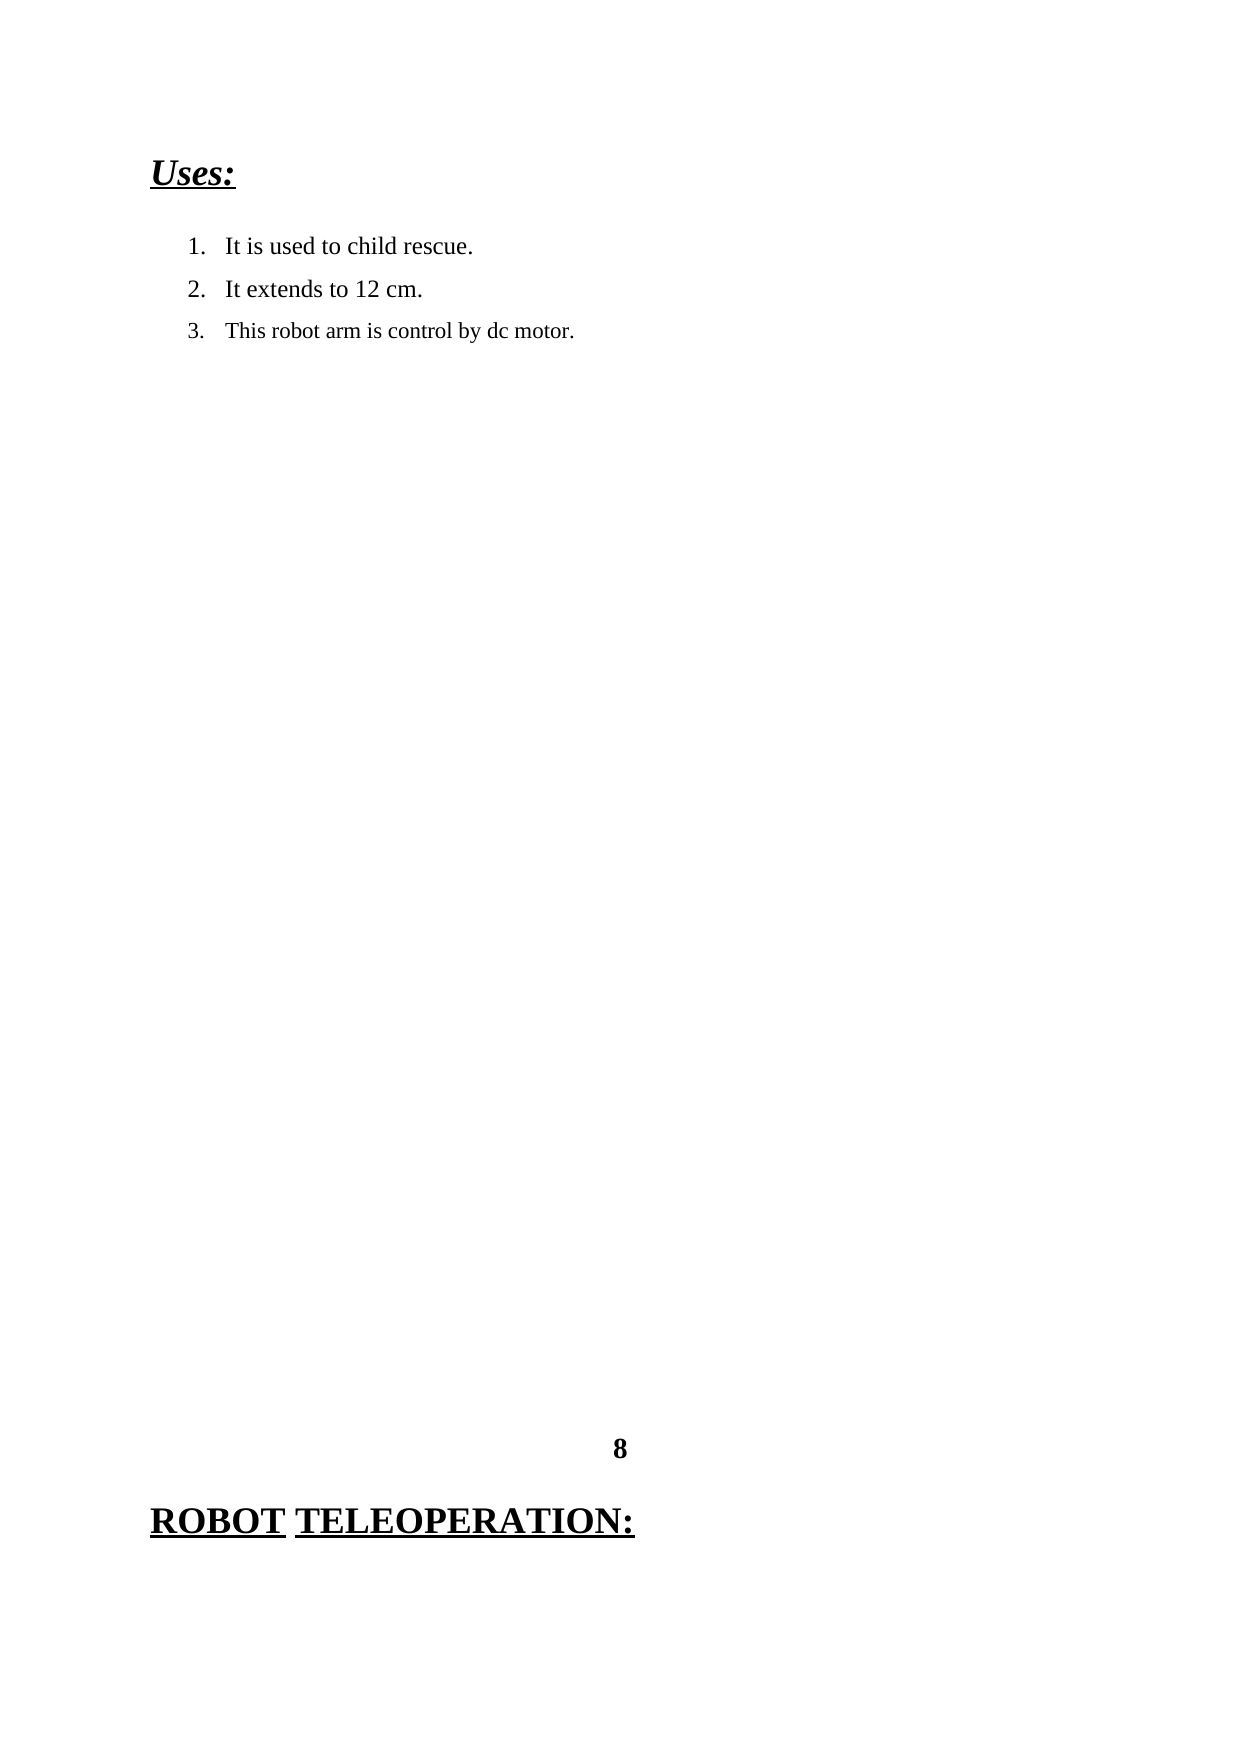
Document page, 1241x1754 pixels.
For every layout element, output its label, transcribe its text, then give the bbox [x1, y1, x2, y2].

list This robot arm is control by dc motor. [187, 318, 1090, 344]
list It extends to 12 cm. [187, 274, 1090, 303]
text 8 [150, 1431, 1090, 1465]
text ROBOT TELEOPERATION: [150, 1498, 1090, 1541]
text Uses: [150, 150, 1090, 193]
list It is used to child rescue. [187, 231, 1090, 260]
